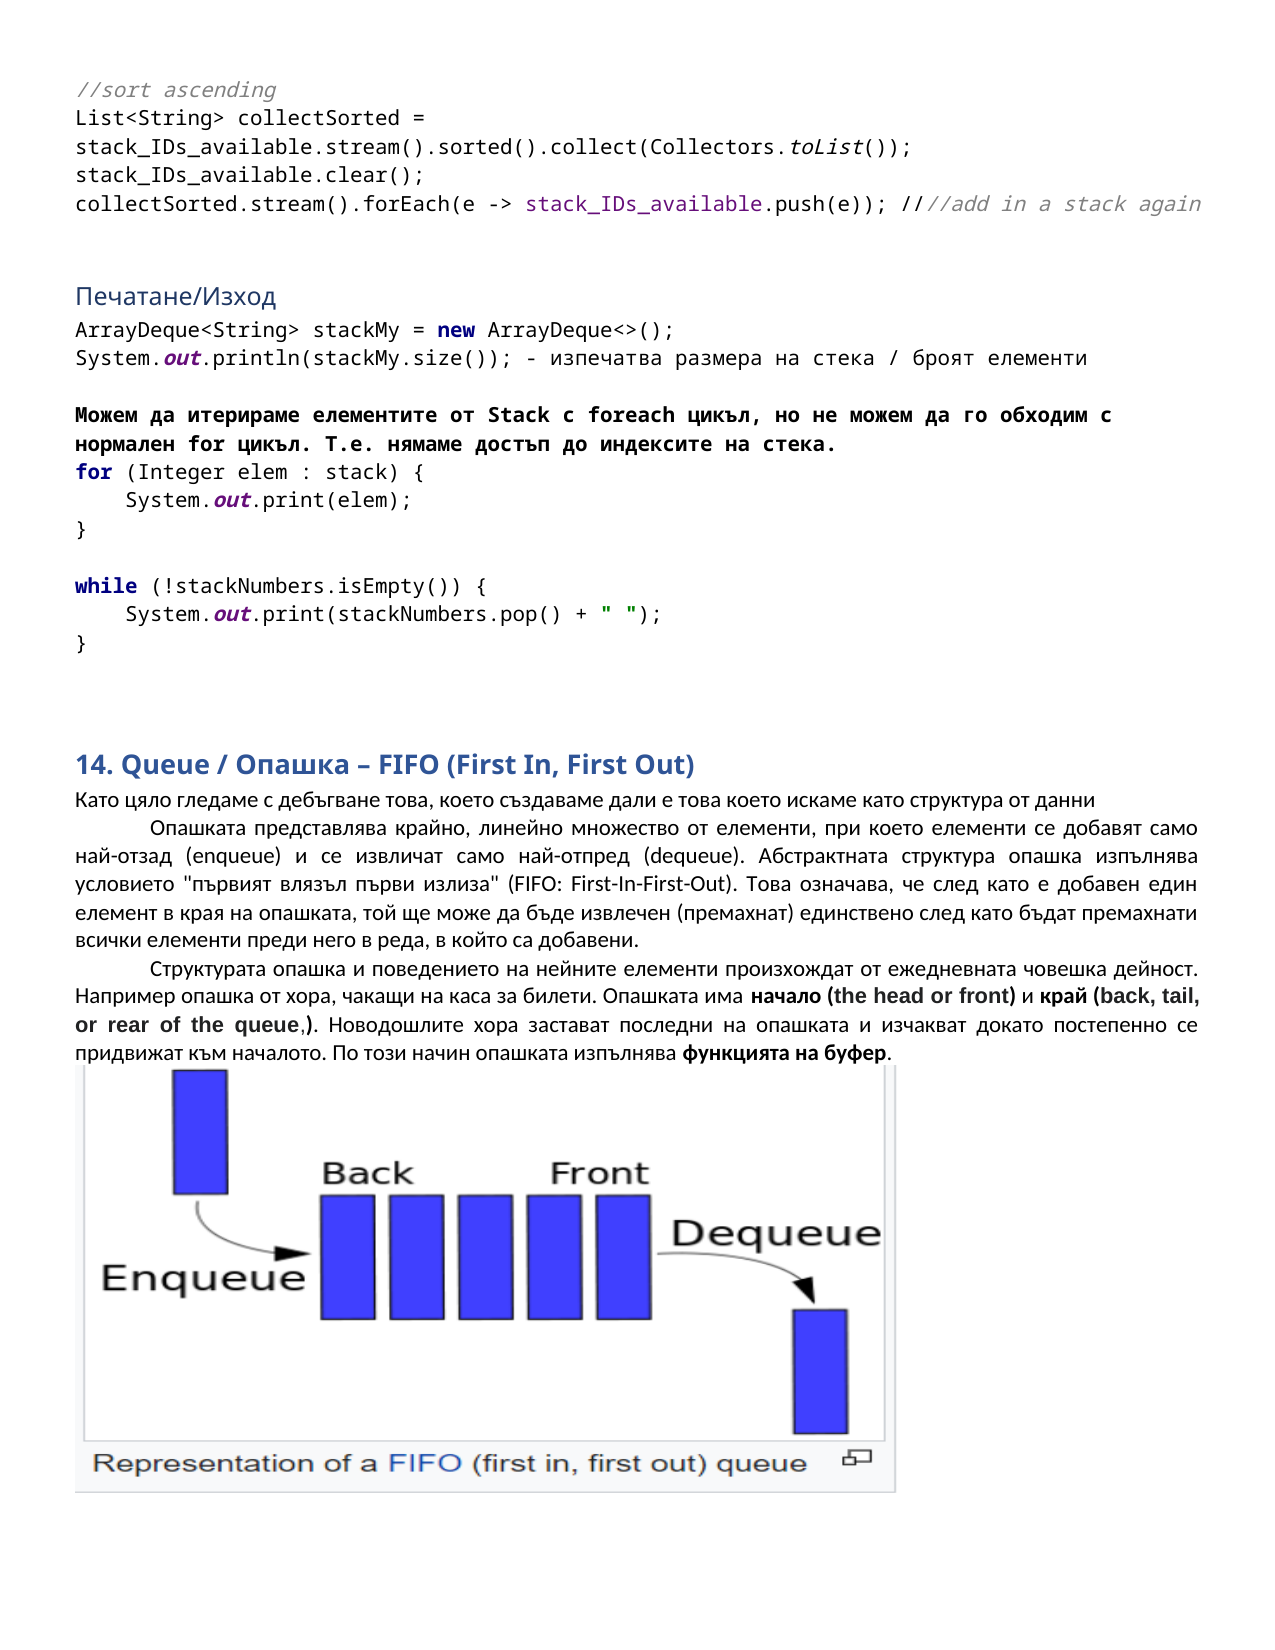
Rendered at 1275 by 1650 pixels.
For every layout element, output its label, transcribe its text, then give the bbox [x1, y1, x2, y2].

picture [75, 1065, 905, 1498]
text for (Integer elem : stack) { System.out.print(elem); } [75, 457, 1200, 542]
text while (!stackNumbers.isEmpty()) { System.out.print(stackNumbers.pop() + " "); } [75, 571, 1200, 656]
text Опашката представлява крайно, линейно множество от елементи, при което елементи се добавят само най-отзад (enqueue) и се извличат само най-отпред (dequeue). Абстрактната структура опашка изпълнява условието "първият влязъл първи излиза" (FIFO: First-In-First-Out). Това означава, че след като е добавен един елемент в края на опашката, той ще може да бъде извлечен (премахнат) единствено след като бъдат премахнати всички елементи преди него в реда, в който са добавени. [75, 813, 1200, 954]
text Можем да итерираме елементите от Stack с foreach цикъл, но не можем да го обходим с нормален for цикъл. Т.е. нямаме достъп до индексите на стека. [75, 400, 1200, 457]
subtitle Печатане/Изход [75, 278, 1200, 312]
subtitle 14. Queue / Опашка – FIFO (First In, First Out) [75, 746, 1200, 783]
text collectSorted.stream().forEach(e -> stack_IDs_available.push(e)); ////add in a stack again [75, 189, 1200, 217]
text Структурата опашка и поведението на нейните елементи произхождат от ежедневната човешка дейност. Например опашка от хора, чакащи на каса за билети. Опашката има начало (the head or front) и край (back, tail, or rear of the queue,). Новодошлите хора застават последни на опашката и изчакват докато постепенно се придвижат към началото. По този начин опашката изпълнява функцията на буфер. [75, 954, 1200, 1066]
text Като цяло гледаме с дебъгване това, което създаваме дали е това което искаме като структура от данни [75, 786, 1200, 813]
text //sort ascending List<String> collectSorted = stack_IDs_available.stream().sorted().collect(Collectors.toList()); stack_IDs_available.clear(); [75, 75, 1200, 189]
text ArrayDeque<String> stackMy = new ArrayDeque<>(); System.out.println(stackMy.size()); - изпечатва размера на стека / броят елементи [75, 315, 1200, 372]
